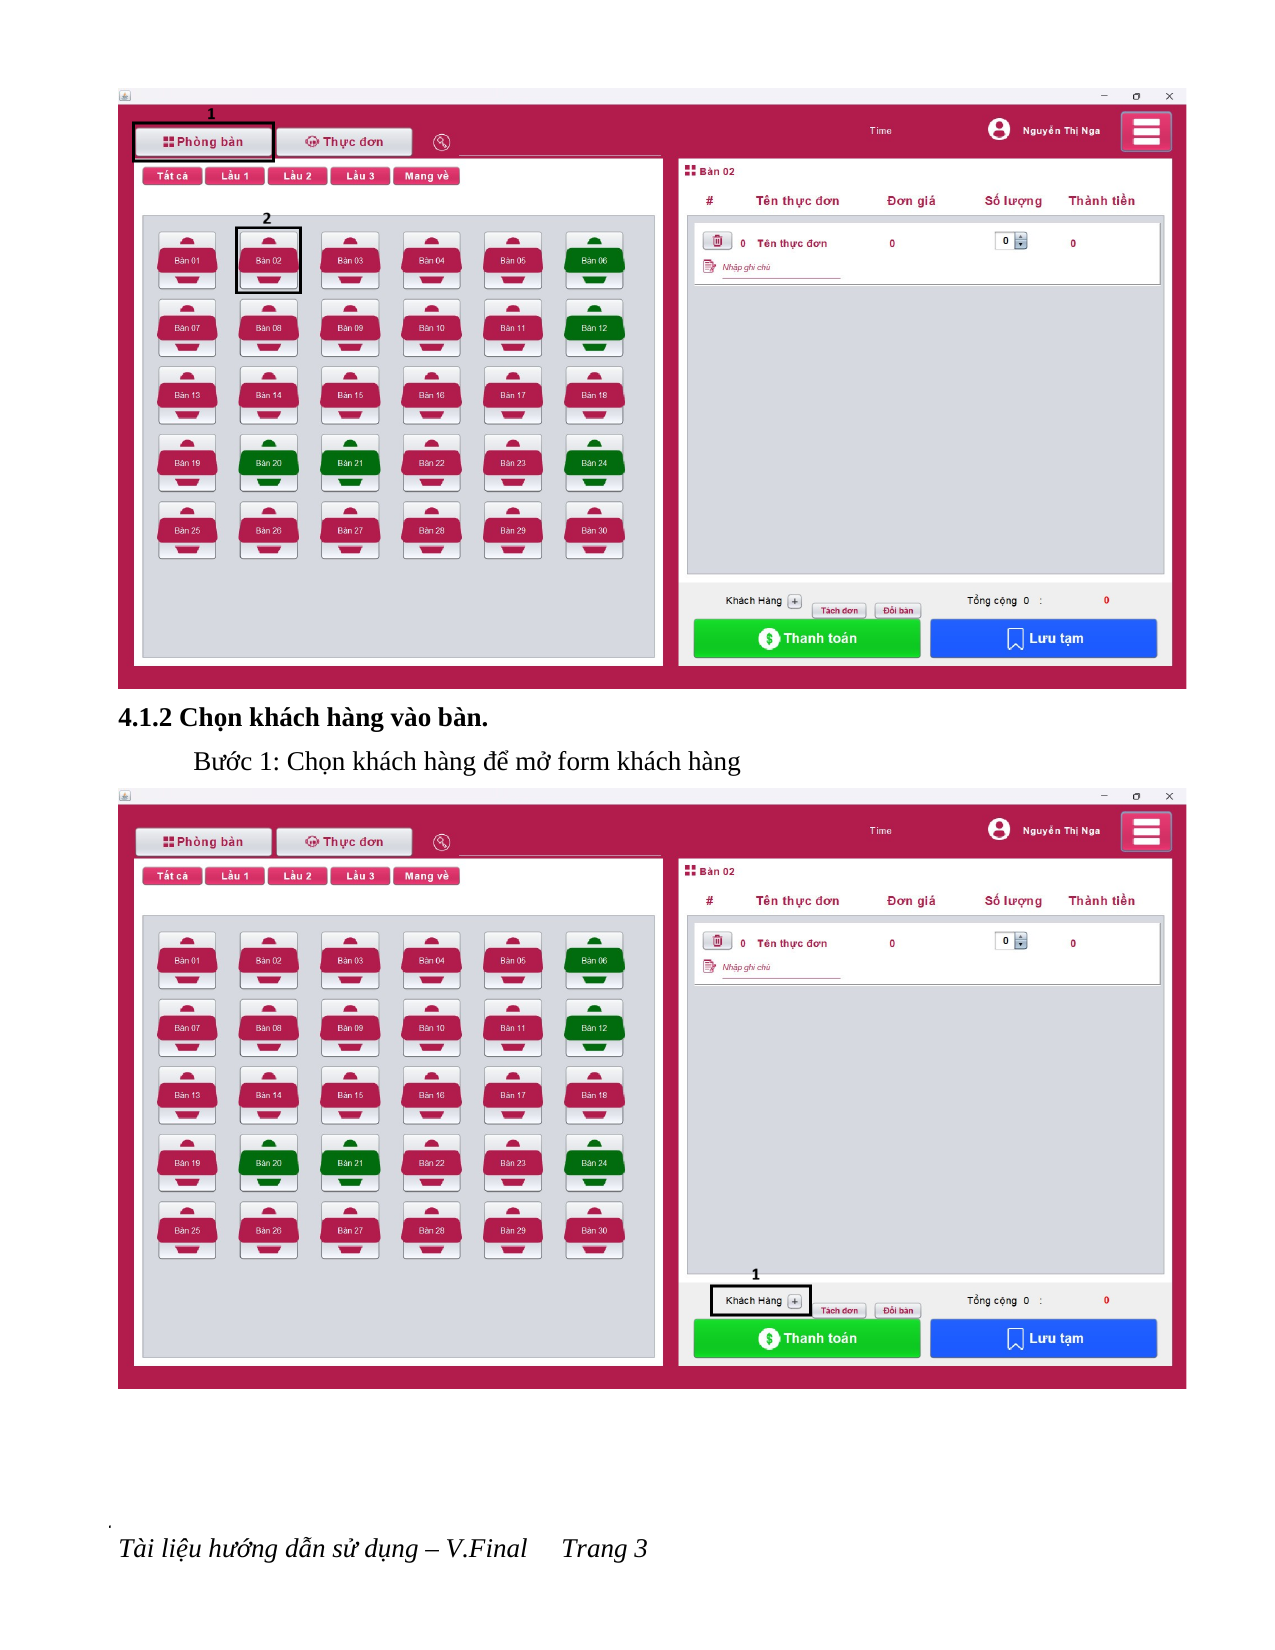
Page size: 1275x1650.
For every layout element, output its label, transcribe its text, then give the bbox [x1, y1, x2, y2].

text 4.1.2 Chọn khách hàng vào bàn. [118, 701, 1186, 732]
text Bước 1: Chọn khách hàng để mở form khách hàng [118, 745, 1186, 776]
picture [118, 88, 1187, 689]
picture [118, 788, 1187, 1389]
